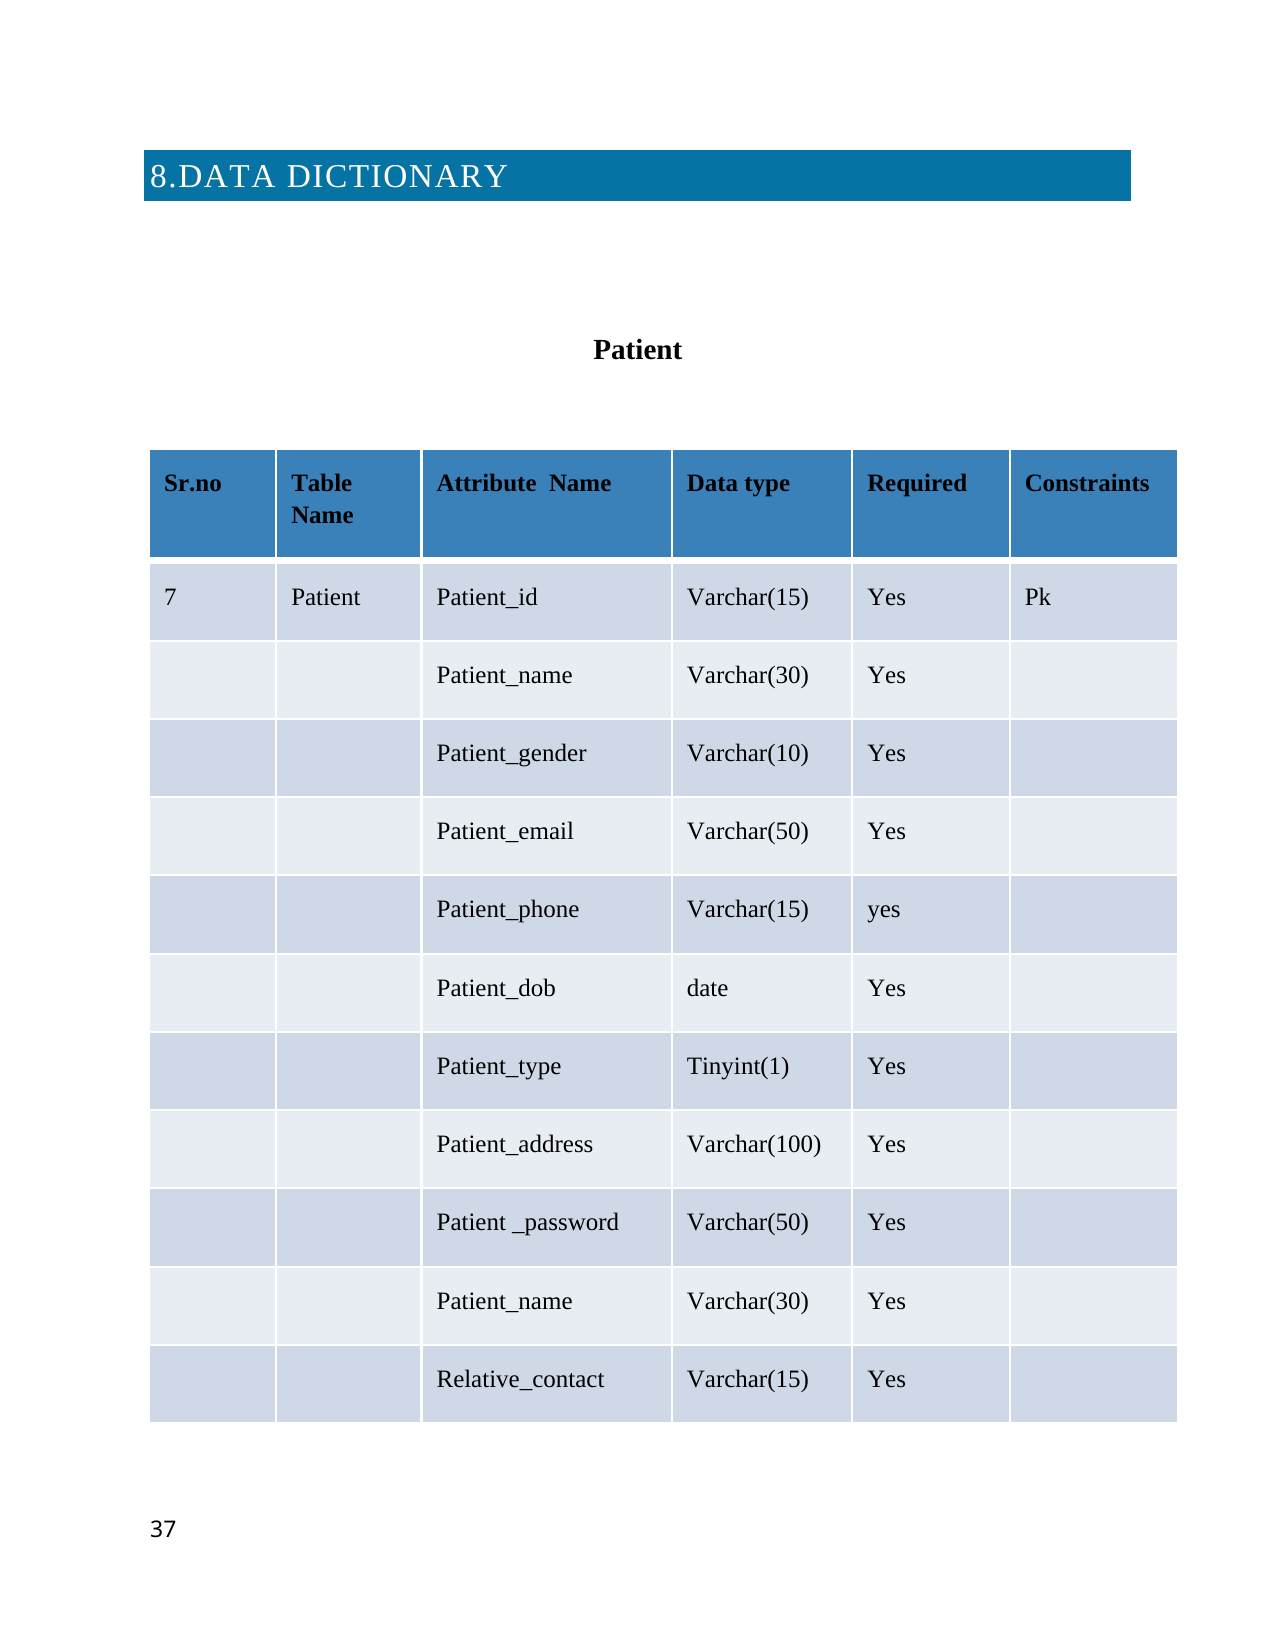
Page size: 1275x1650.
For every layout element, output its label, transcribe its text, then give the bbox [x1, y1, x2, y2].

table_cell Patient_address [423, 1111, 671, 1187]
table_cell Patient_type [423, 1033, 671, 1109]
table_cell Varchar(30) [673, 1268, 851, 1344]
table_cell Yes [853, 1346, 1009, 1422]
table_cell Yes [853, 642, 1009, 718]
table_cell [150, 1189, 275, 1266]
table_cell Yes [853, 564, 1009, 640]
table_header Constraints [1011, 450, 1177, 557]
table_cell Relative_contact [423, 1346, 671, 1422]
table_cell Patient_dob [423, 955, 671, 1031]
table_cell Patient_gender [423, 720, 671, 796]
table_cell [150, 642, 275, 718]
table_cell [150, 876, 275, 953]
table_cell [150, 798, 275, 874]
table_cell Varchar(15) [673, 876, 851, 953]
table_cell Patient_phone [423, 876, 671, 953]
table_cell Yes [853, 955, 1009, 1031]
table_header Table Name [277, 450, 420, 557]
table_cell Yes [853, 1111, 1009, 1187]
table_header Sr.no [150, 450, 275, 557]
table_cell [1011, 1268, 1177, 1344]
table_cell [1011, 1111, 1177, 1187]
table_cell [277, 1268, 420, 1344]
table_cell Varchar(100) [673, 1111, 851, 1187]
table_cell Yes [853, 798, 1009, 874]
table_header Attribute Name [423, 450, 671, 557]
subtitle 8.data dictionary [150, 156, 1125, 194]
table_cell yes [853, 876, 1009, 953]
table_cell [150, 1346, 275, 1422]
table_cell Patient_email [423, 798, 671, 874]
table_cell Patient_name [423, 642, 671, 718]
table_cell [150, 1033, 275, 1109]
table_cell [150, 1111, 275, 1187]
table_cell [150, 955, 275, 1031]
table_cell [1011, 720, 1177, 796]
table_cell Varchar(30) [673, 642, 851, 718]
table_header Required [853, 450, 1009, 557]
table_cell Patient_id [423, 564, 671, 640]
table_cell [1011, 1189, 1177, 1266]
table_cell [277, 642, 420, 718]
table_cell Patient _password [423, 1189, 671, 1266]
table_cell Patient [277, 564, 420, 640]
table_cell [1011, 955, 1177, 1031]
table_cell [277, 1111, 420, 1187]
table_cell [1011, 876, 1177, 953]
table_cell Yes [853, 1268, 1009, 1344]
table_cell Varchar(50) [673, 1189, 851, 1266]
table_header Data type [673, 450, 851, 557]
table_cell date [673, 955, 851, 1031]
table_cell 7 [150, 564, 275, 640]
table_cell [1011, 642, 1177, 718]
table_cell Varchar(50) [673, 798, 851, 874]
table_cell [277, 1189, 420, 1266]
table_cell Varchar(10) [673, 720, 851, 796]
table_cell Patient_name [423, 1268, 671, 1344]
table_cell [277, 720, 420, 796]
table_cell Tinyint(1) [673, 1033, 851, 1109]
table_cell Yes [853, 1189, 1009, 1266]
table_cell Yes [853, 1033, 1009, 1109]
table_cell Varchar(15) [673, 564, 851, 640]
table_cell Varchar(15) [673, 1346, 851, 1422]
table_cell [150, 720, 275, 796]
table_cell [277, 798, 420, 874]
table_cell [1011, 1346, 1177, 1422]
table_cell [277, 1033, 420, 1109]
table_cell [1011, 798, 1177, 874]
table_cell Yes [853, 720, 1009, 796]
table_cell [277, 1346, 420, 1422]
table_cell Pk [1011, 564, 1177, 640]
table_cell [277, 876, 420, 953]
text Patient [150, 332, 1125, 366]
table_cell [1011, 1033, 1177, 1109]
table_cell [150, 1268, 275, 1344]
table_cell [277, 955, 420, 1031]
